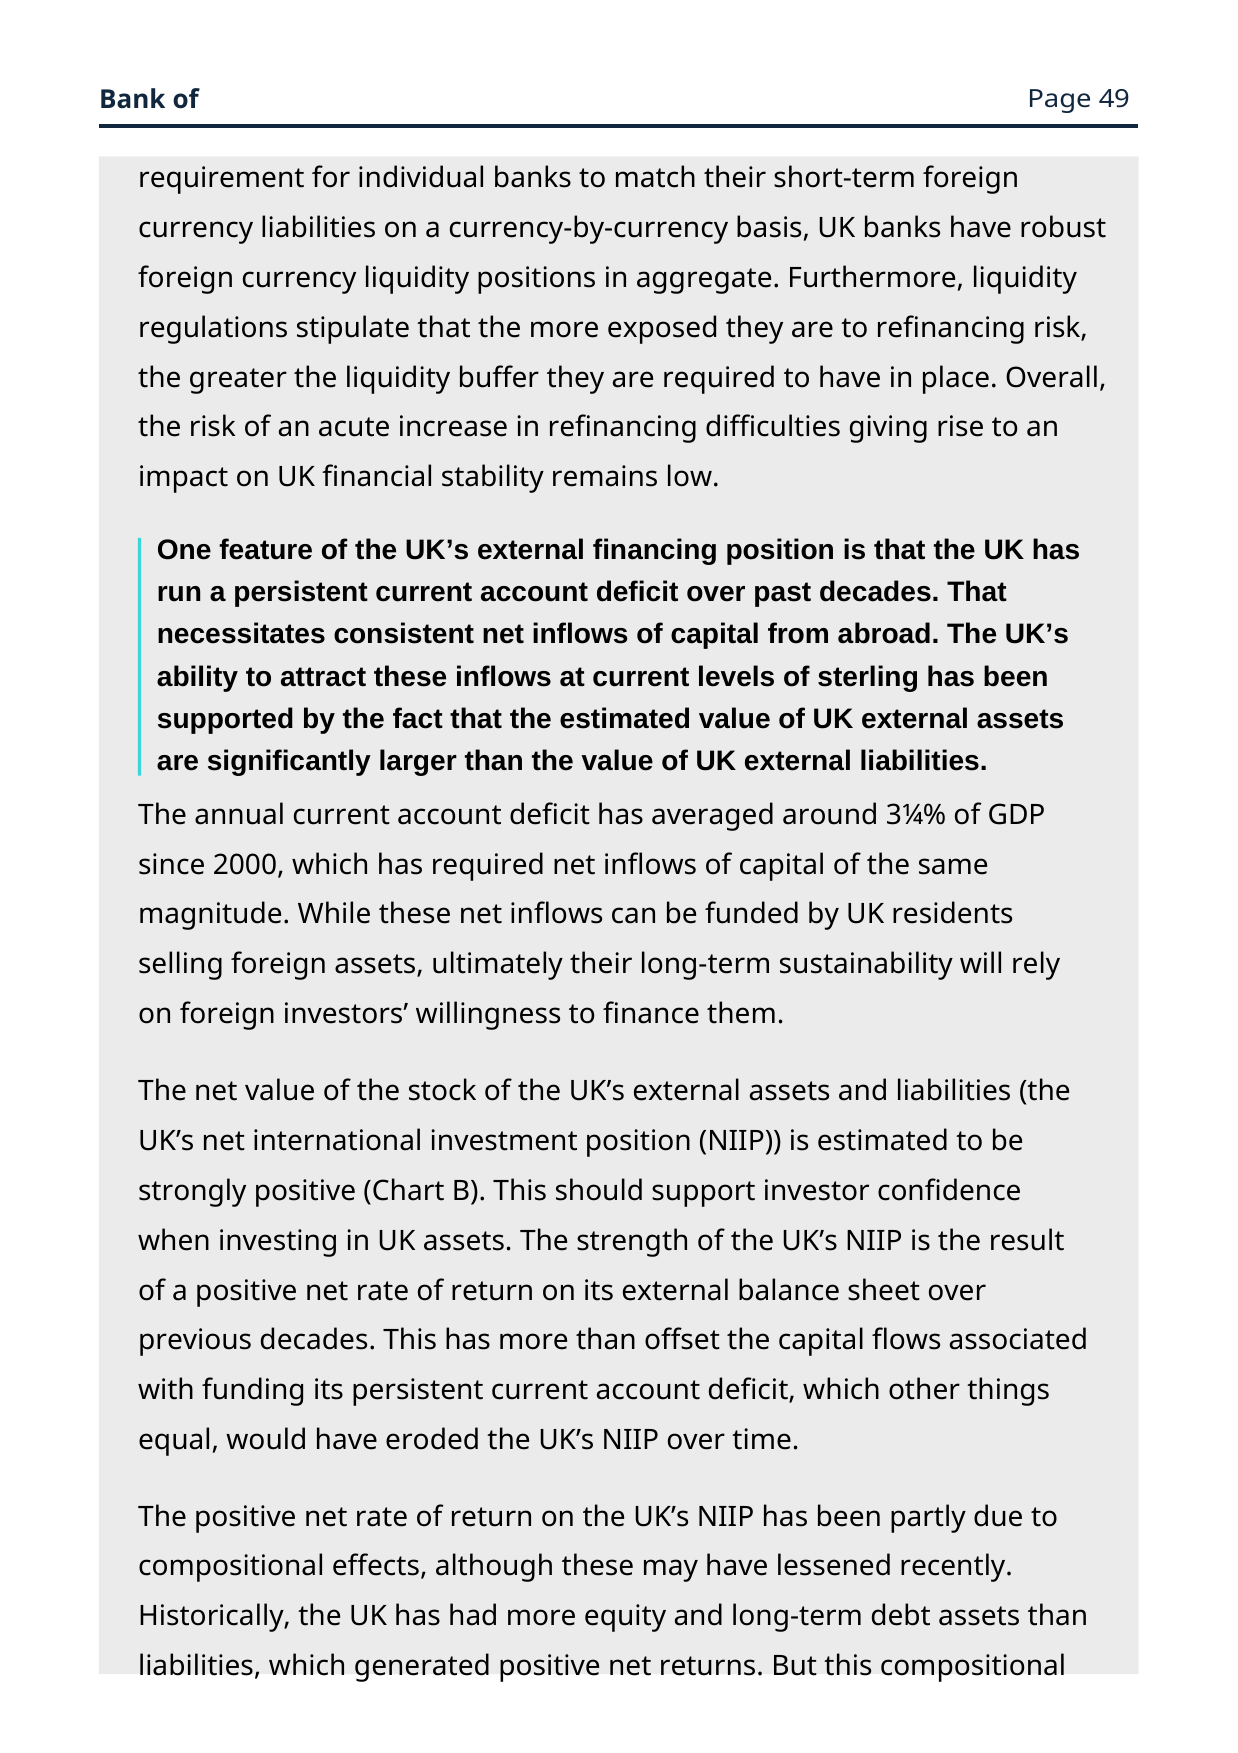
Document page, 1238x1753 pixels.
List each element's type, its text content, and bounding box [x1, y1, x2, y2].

text requirement for individual banks to match their short-term foreign currency liabilities on a currency-by-currency basis, UK banks have robust foreign currency liquidity positions in aggregate. Furthermore, liquidity regulations stipulate that the more exposed they are to refinancing risk, the greater the liquidity buffer they are required to have in place. Overall, the risk of an acute increase in refinancing difficulties giving rise to an impact on UK financial stability remains low. [138, 158, 1127, 495]
text The net value of the stock of the UK’s external assets and liabilities (the UK’s net international investment position (NIIP)) is estimated to be strongly positive (Chart B). This should support investor confidence when investing in UK assets. The strength of the UK’s NIIP is the result of a positive net rate of return on its external balance sheet over previous decades. This has more than offset the capital flows associated with funding its persistent current account deficit, which other things equal, would have eroded the UK’s NIIP over time. [138, 1071, 1096, 1457]
text The annual current account deficit has averaged around 3¼% of GDP since 2000, which has required net inflows of capital of the same magnitude. While these net inflows can be funded by UK residents selling foreign assets, ultimately their long-term sustainability will rely on foreign investors’ willingness to finance them. [138, 794, 1096, 1032]
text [138, 1595, 1129, 1683]
subtitle One feature of the UK’s external financing position is that the UK has run a persistent current account deficit over past decades. That necessitates consistent net inflows of capital from abroad. The UK’s ability to attract these inflows at current levels of sterling has been supported by the fact that the estimated value of UK external assets are significantly larger than the value of UK external liabilities. [157, 533, 1095, 776]
text The positive net rate of return on the UK’s NIIP has been partly due to compositional effects, although these may have lessened recently. [138, 1496, 1149, 1584]
